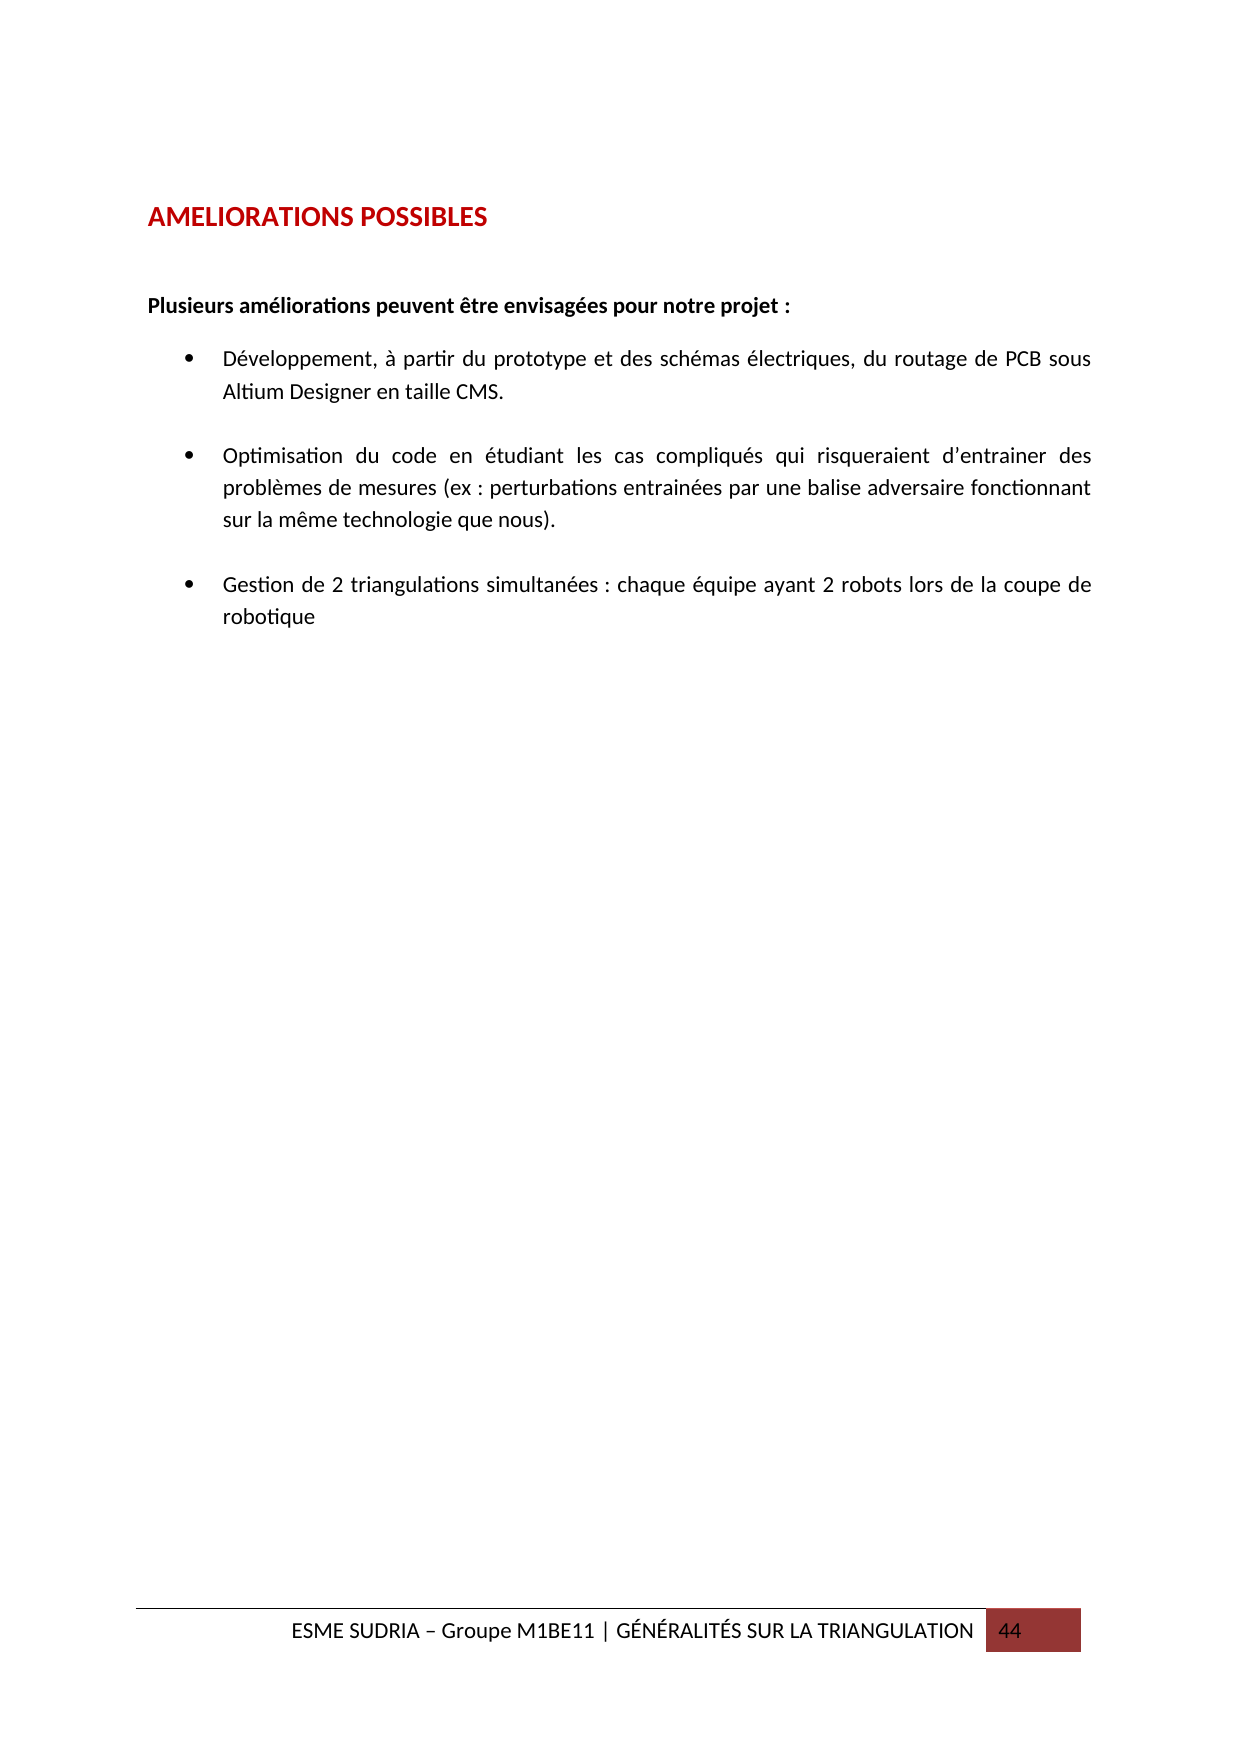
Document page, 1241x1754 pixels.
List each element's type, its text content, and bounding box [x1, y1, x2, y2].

list Développement, à partir du prototype et des schémas électriques, du routage de PCB sous Altium Designer en taille CMS. [185, 344, 1093, 405]
text Plusieurs améliorations peuvent être envisagées pour notre projet : [148, 292, 1093, 319]
list Optimisation du code en étudiant les cas compliqués qui risqueraient d’entrainer des problèmes de mesures (ex : perturbations entrainées par une balise adversaire fonctionnant sur la même technologie que nous). [185, 441, 1093, 533]
list Gestion de 2 triangulations simultanées : chaque équipe ayant 2 robots lors de la coupe de robotique [185, 570, 1093, 630]
subtitle AMELIORATIONS POSSIBLES [148, 198, 1093, 233]
